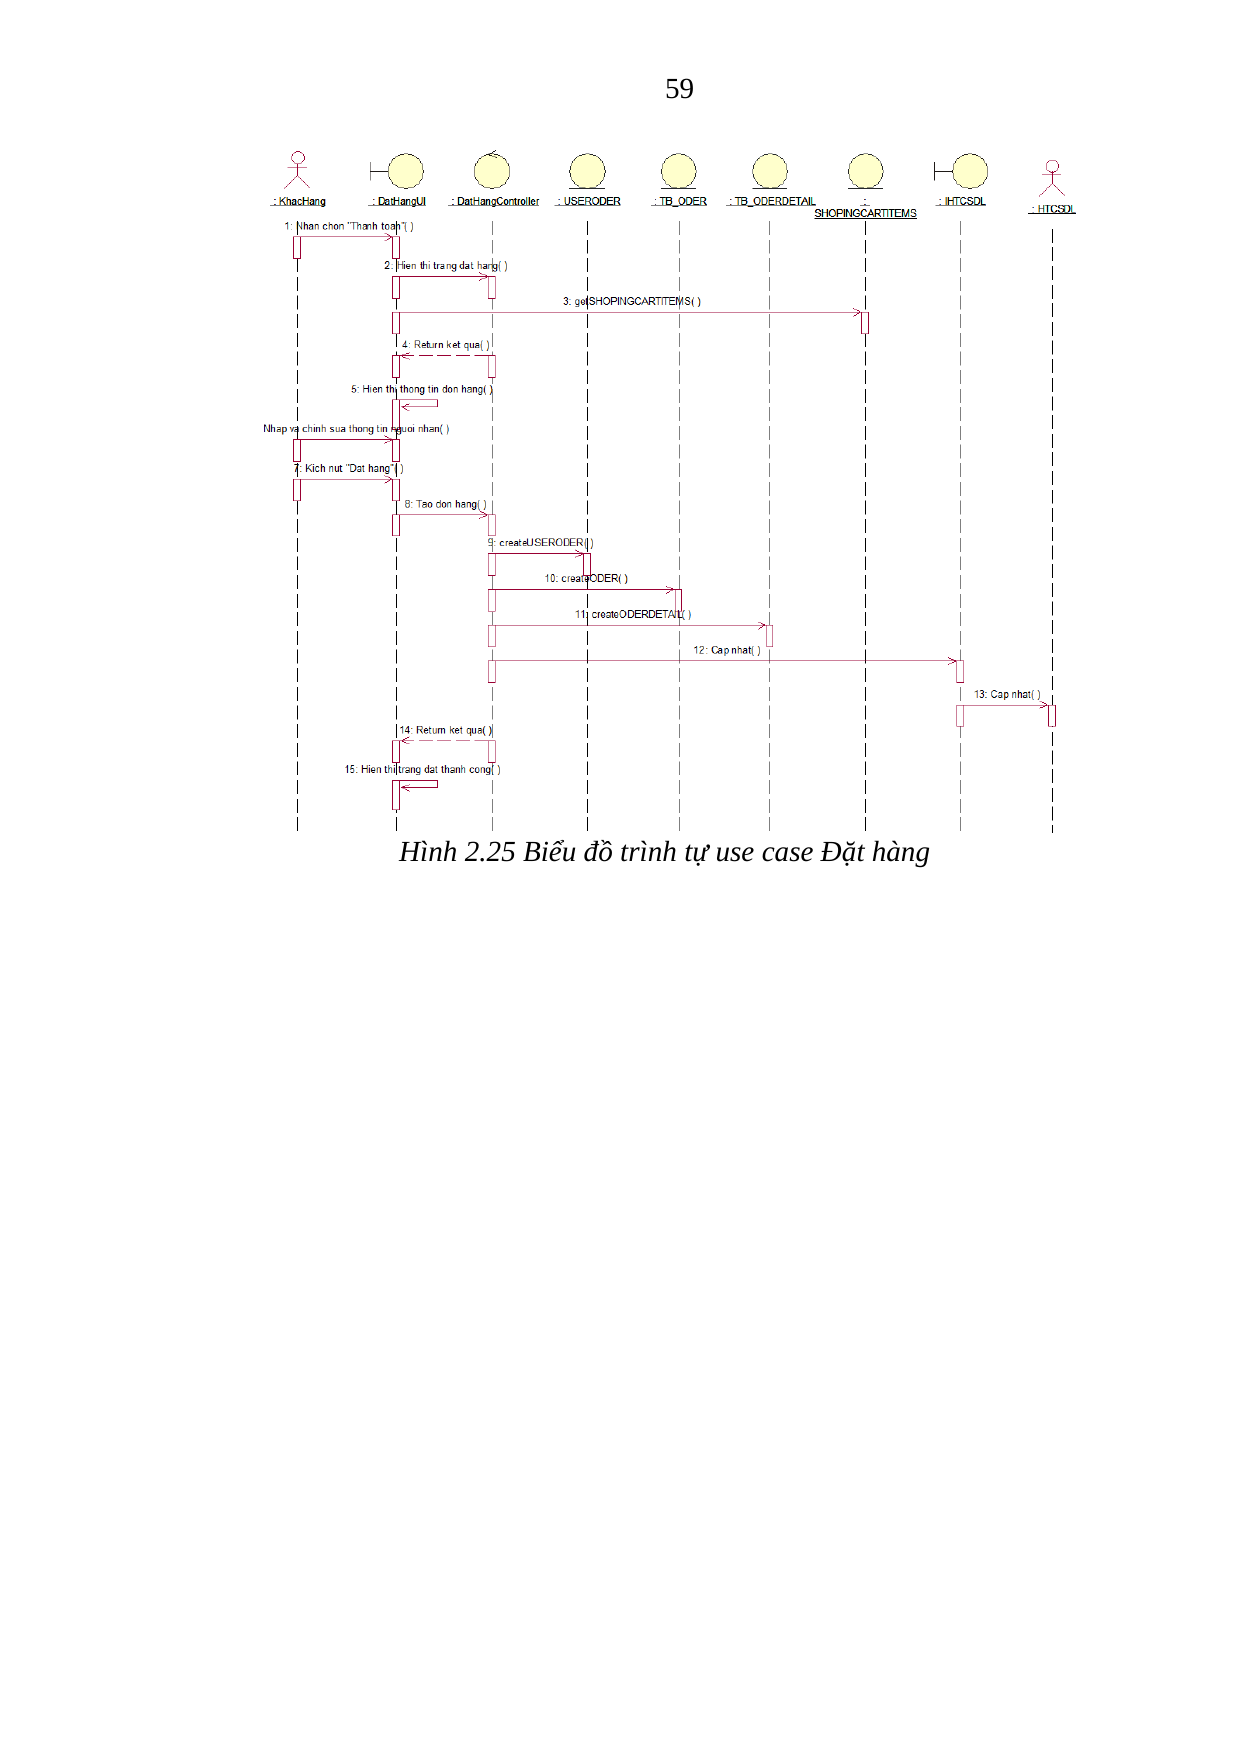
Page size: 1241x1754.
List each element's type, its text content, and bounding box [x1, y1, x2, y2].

picture [264, 147, 1095, 834]
